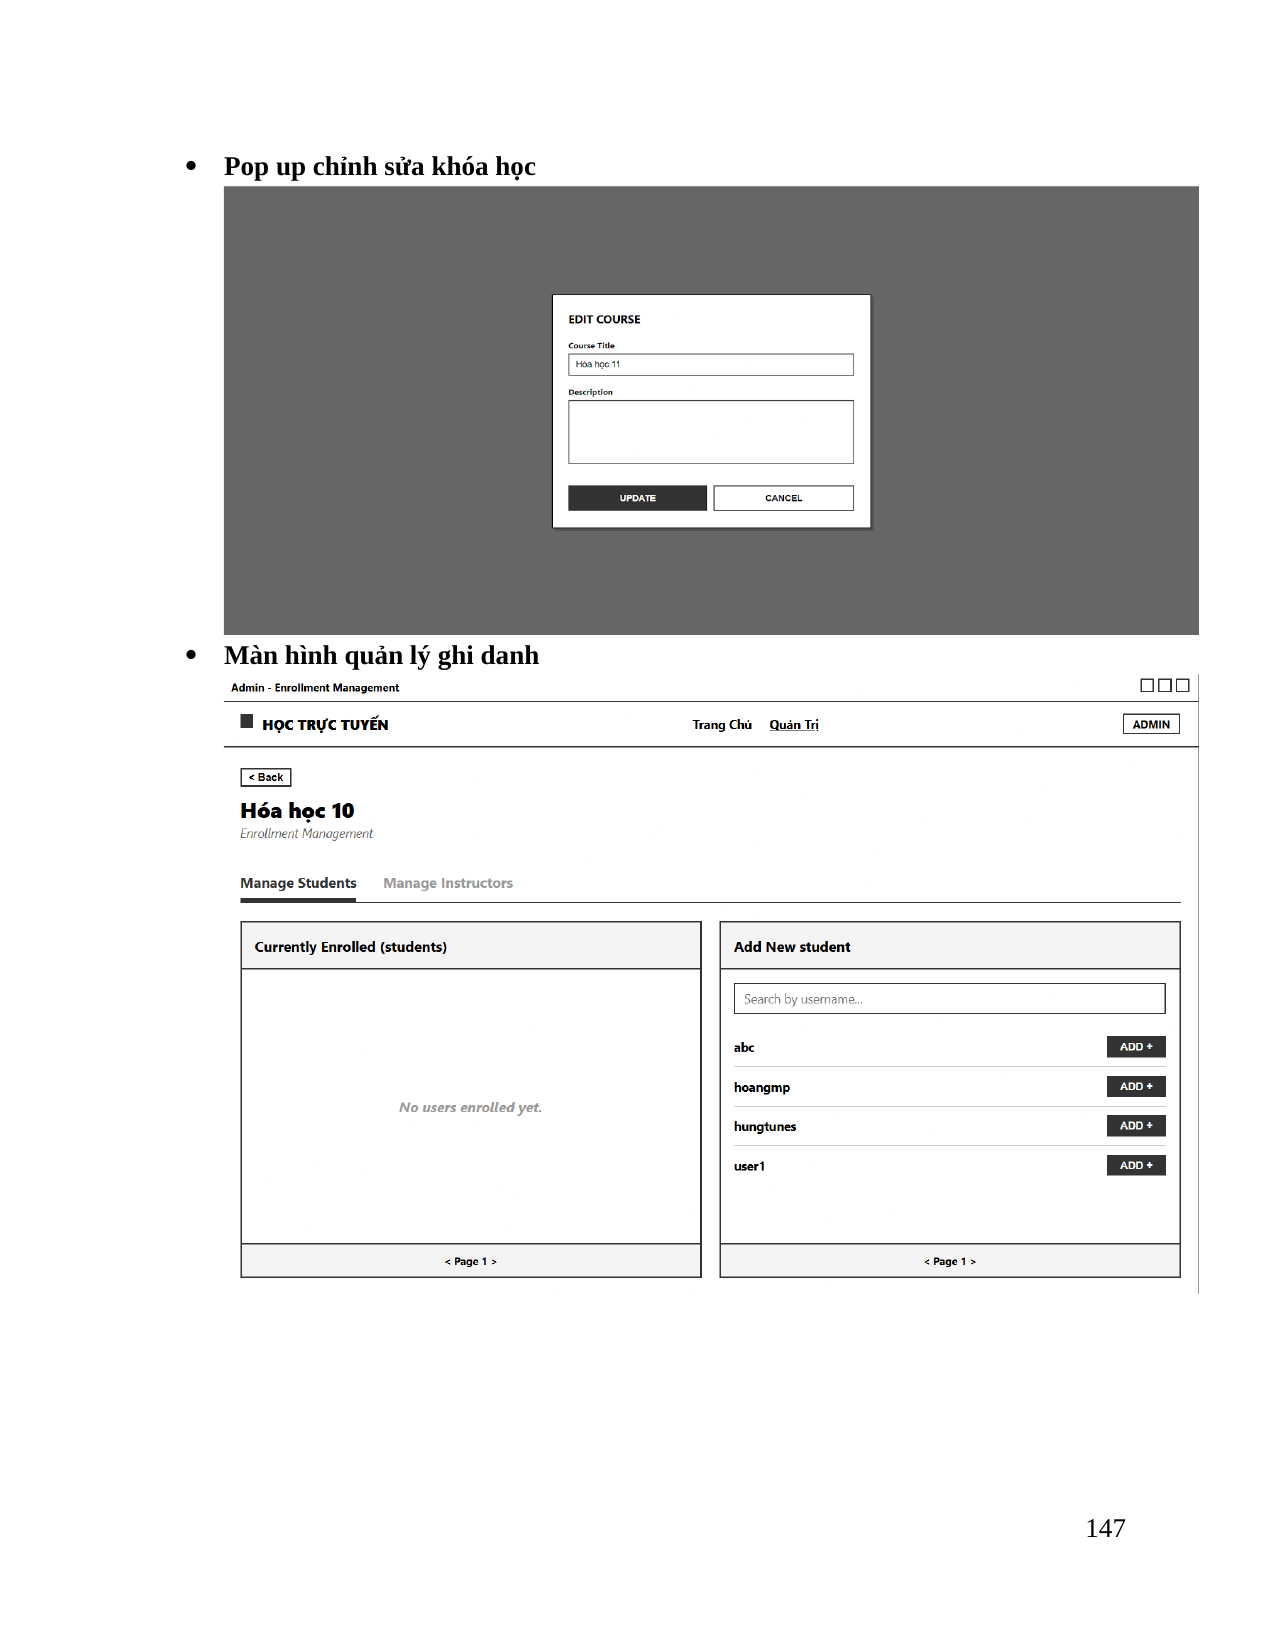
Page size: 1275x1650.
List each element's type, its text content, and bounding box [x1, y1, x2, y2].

picture [223, 185, 1199, 635]
picture [223, 674, 1199, 1294]
